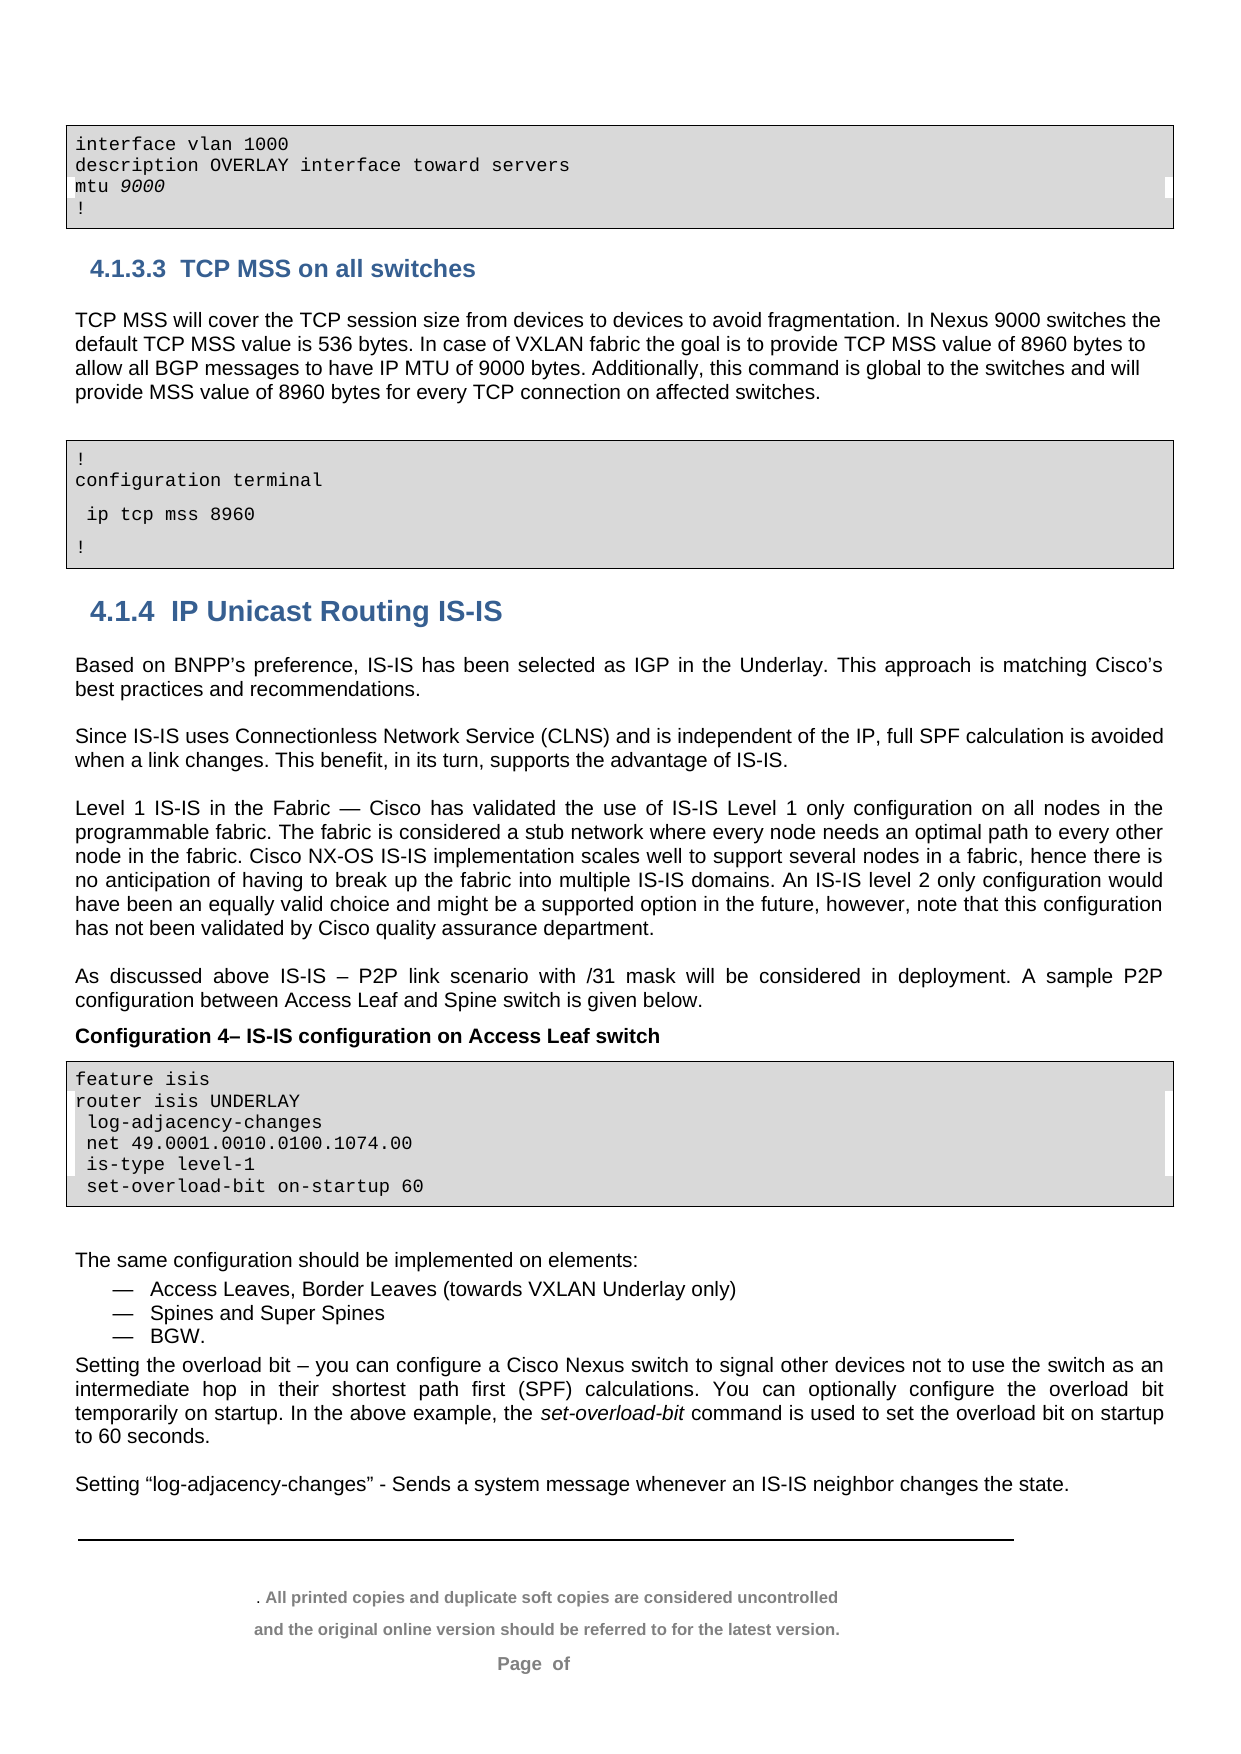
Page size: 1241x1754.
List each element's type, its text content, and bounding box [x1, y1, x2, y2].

subtitle IP Unicast Routing IS-IS [90, 594, 1165, 627]
subtitle TCP MSS on all switches [90, 254, 1165, 283]
text As discussed above IS-IS – P2P link scenario with /31 mask will be considered in deployment. A sample P2P configuration between Access Leaf and Spine switch is given below. [75, 964, 1165, 1012]
text set-overload-bit on-startup 60 [67, 1167, 1173, 1206]
text log-adjacency-changes [75, 1113, 1165, 1134]
list BGW. [112, 1324, 1165, 1348]
text TCP MSS will cover the TCP session size from devices to devices to avoid fragmentation. In Nexus 9000 switches the default TCP MSS value is 536 bytes. In case of VXLAN fabric the goal is to provide TCP MSS value of 8960 bytes to allow all BGP messages to have IP MTU of 9000 bytes. Additionally, this command is global to the switches and will provide MSS value of 8960 bytes for every TCP connection on affected switches. [75, 308, 1165, 404]
text Configuration 4– IS-IS configuration on Access Leaf switch [75, 1024, 1165, 1048]
list Access Leaves, Border Leaves (towards VXLAN Underlay only) [112, 1276, 1165, 1300]
text interface vlan 1000 description OVERLAY interface toward servers [67, 126, 1173, 177]
text The same configuration should be implemented on elements: [75, 1248, 1165, 1272]
list Spines and Super Spines [112, 1300, 1165, 1324]
text Level 1 IS-IS in the Fabric — Cisco has validated the use of IS-IS Level 1 only configuration on all nodes in the programmable fabric. The fabric is considered a stub network where every node needs an optimal path to every other node in the fabric. Cisco NX-OS IS-IS implementation scales well to support several nodes in a fabric, hence there is no anticipation of having to break up the fabric into multiple IS-IS domains. An IS-IS level 2 only configuration would have been an equally valid choice and might be a supported option in the future, however, note that this configuration has not been validated by Cisco quality assurance department. [75, 796, 1165, 940]
text ip tcp mss 8960 [67, 495, 1173, 526]
text ! [67, 189, 1173, 228]
text net 49.0001.0010.0100.1074.00 [75, 1134, 1165, 1155]
text Based on BNPP’s preference, IS-IS has been selected as IGP in the Underlay. This approach is matching Cisco’s best practices and recommendations. [75, 652, 1165, 700]
text feature isis [67, 1062, 1173, 1091]
text Setting “log-adjacency-changes” - Sends a system message whenever an IS-IS neighbor changes the state. [75, 1472, 1165, 1496]
text router isis UNDERLAY [75, 1091, 1165, 1113]
text ! configuration terminal [67, 441, 1173, 492]
text Since IS-IS uses Connectionless Network Service (CLNS) and is independent of the IP, full SPF calculation is avoided when a link changes. This benefit, in its turn, supports the advantage of IS-IS. [75, 724, 1165, 772]
text ! [67, 529, 1173, 568]
text Setting the overload bit – you can configure a Cisco Nexus switch to signal other devices not to use the switch as an intermediate hop in their shortest path first (SPF) calculations. You can optionally configure the overload bit temporarily on startup. In the above example, the set-overload-bit command is used to set the overload bit on startup to 60 seconds. [75, 1352, 1165, 1448]
